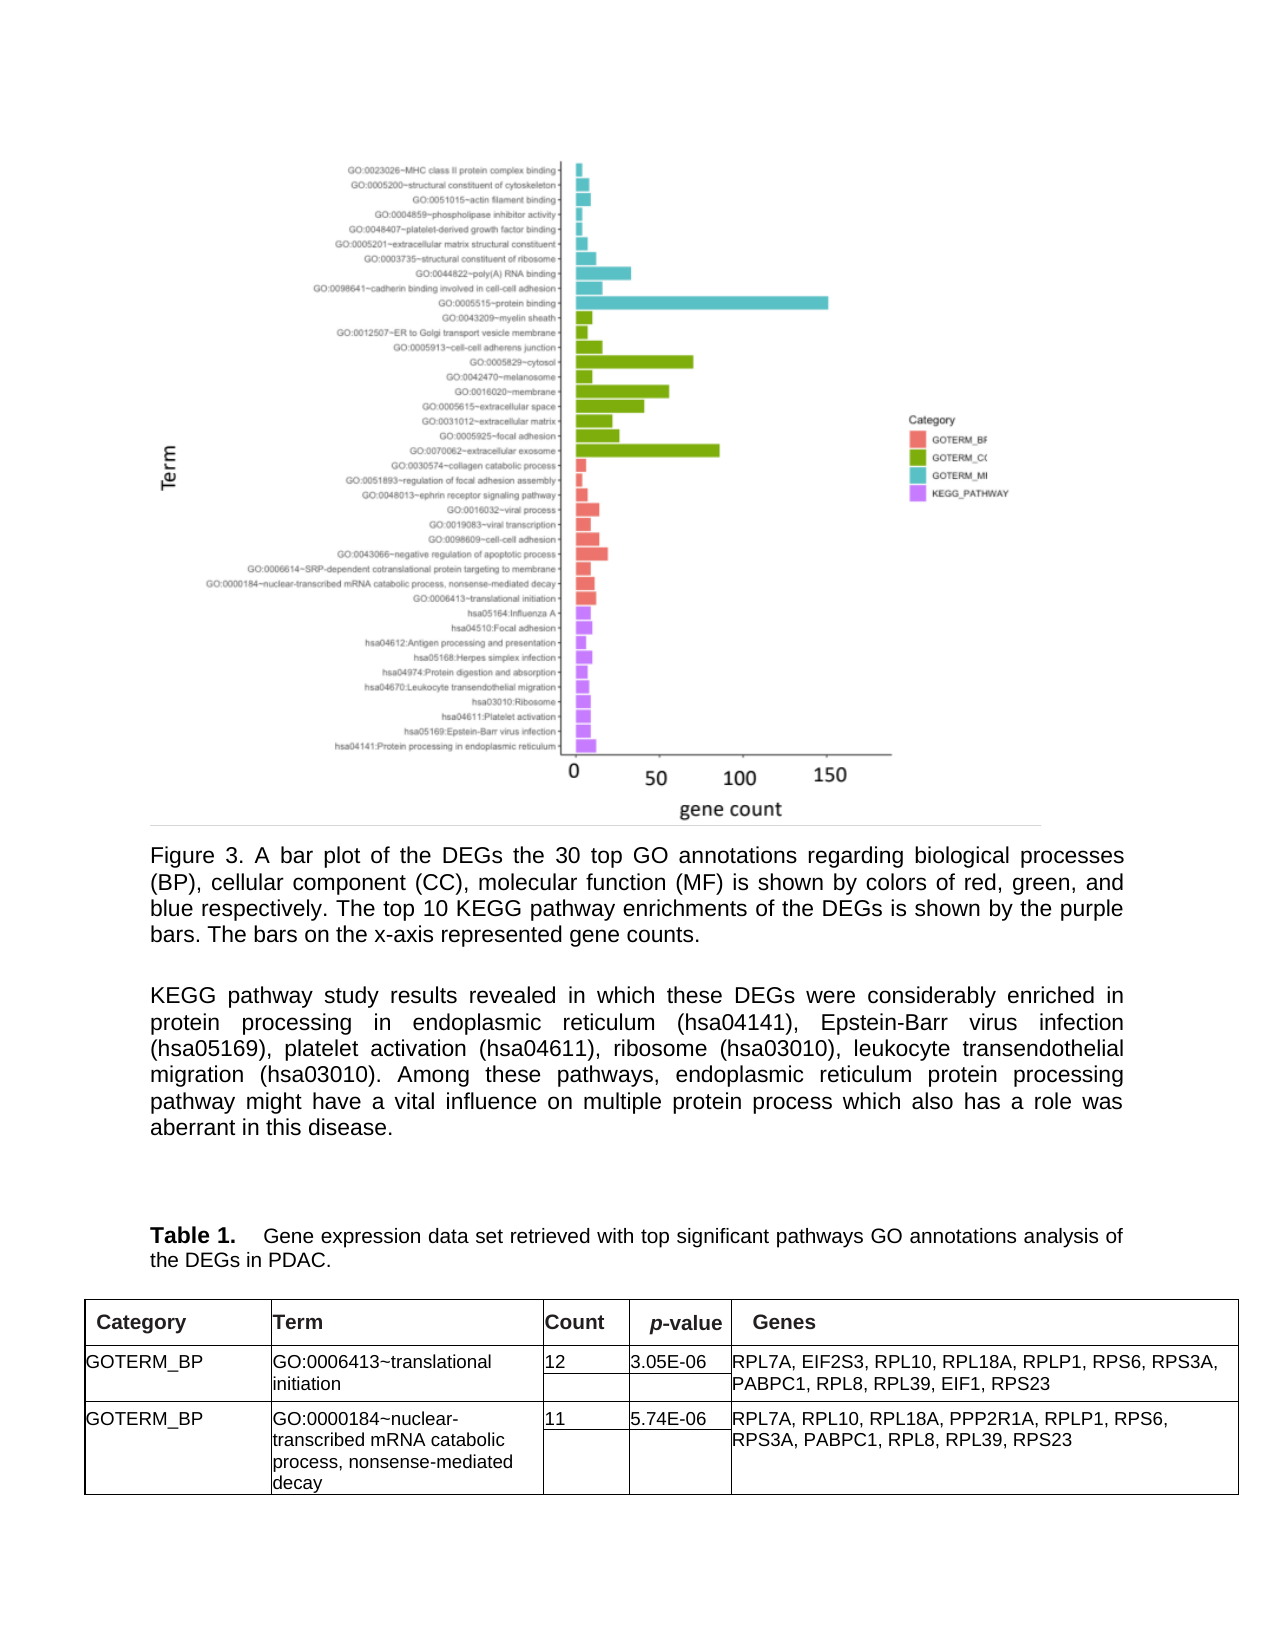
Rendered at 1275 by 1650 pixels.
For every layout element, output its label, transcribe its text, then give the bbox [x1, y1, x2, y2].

table_cell 11 [544, 1402, 629, 1429]
table_cell GOTERM_BP [86, 1346, 271, 1401]
text Figure 3. A bar plot of the DEGs the 30 top GO annotations regarding biological processes (BP), cellular component (CC), molecular function (MF) is shown by colors of red, green, and blue respectively. The top 10 KEGG pathway enrichments of the DEGs is shown by the purple bars. The bars on the x-axis represented gene counts. [150, 842, 1125, 948]
table_cell RPL7A, EIF2S3, RPL10, RPL18A, RPLP1, RPS6, RPS3A, PABPC1, RPL8, RPL39, EIF1, RPS23 [732, 1346, 1238, 1401]
table_cell GO:0000184~nuclear-transcribed mRNA catabolic process, nonsense-mediated decay [272, 1402, 543, 1494]
text KEGG pathway study results revealed in which these DEGs were considerably enriched in protein processing in endoplasmic reticulum (hsa04141), Epstein-Barr virus infection (hsa05169), platelet activation (hsa04611), ribosome (hsa03010), leukocyte transendothelial migration (hsa03010). Among these pathways, endoplasmic reticulum protein processing pathway might have a vital influence on multiple protein process which also has a role was aberrant in this disease. [150, 982, 1125, 1140]
table_header Genes [732, 1300, 1238, 1345]
table_header Term [272, 1300, 543, 1345]
table_header Count [544, 1300, 629, 1345]
table_header Category [86, 1300, 271, 1345]
table_cell GO:0006413~translational initiation [272, 1346, 543, 1401]
table_header p‐value [630, 1300, 731, 1345]
table_cell [630, 1374, 731, 1401]
table_cell 5.74E-06 [630, 1402, 731, 1429]
table_cell 12 [544, 1346, 629, 1373]
table_cell GOTERM_BP [86, 1402, 271, 1494]
table_cell [544, 1374, 629, 1401]
table_cell [544, 1430, 629, 1494]
text Table 1. Gene expression data set retrieved with top significant pathways GO annotations analysis of the DEGs in PDAC. [150, 1222, 1125, 1272]
table_cell 3.05E-06 [630, 1346, 731, 1373]
table_cell [630, 1430, 731, 1494]
table_cell RPL7A, RPL10, RPL18A, PPP2R1A, RPLP1, RPS6, RPS3A, PABPC1, RPL8, RPL39, RPS23 [732, 1402, 1238, 1494]
